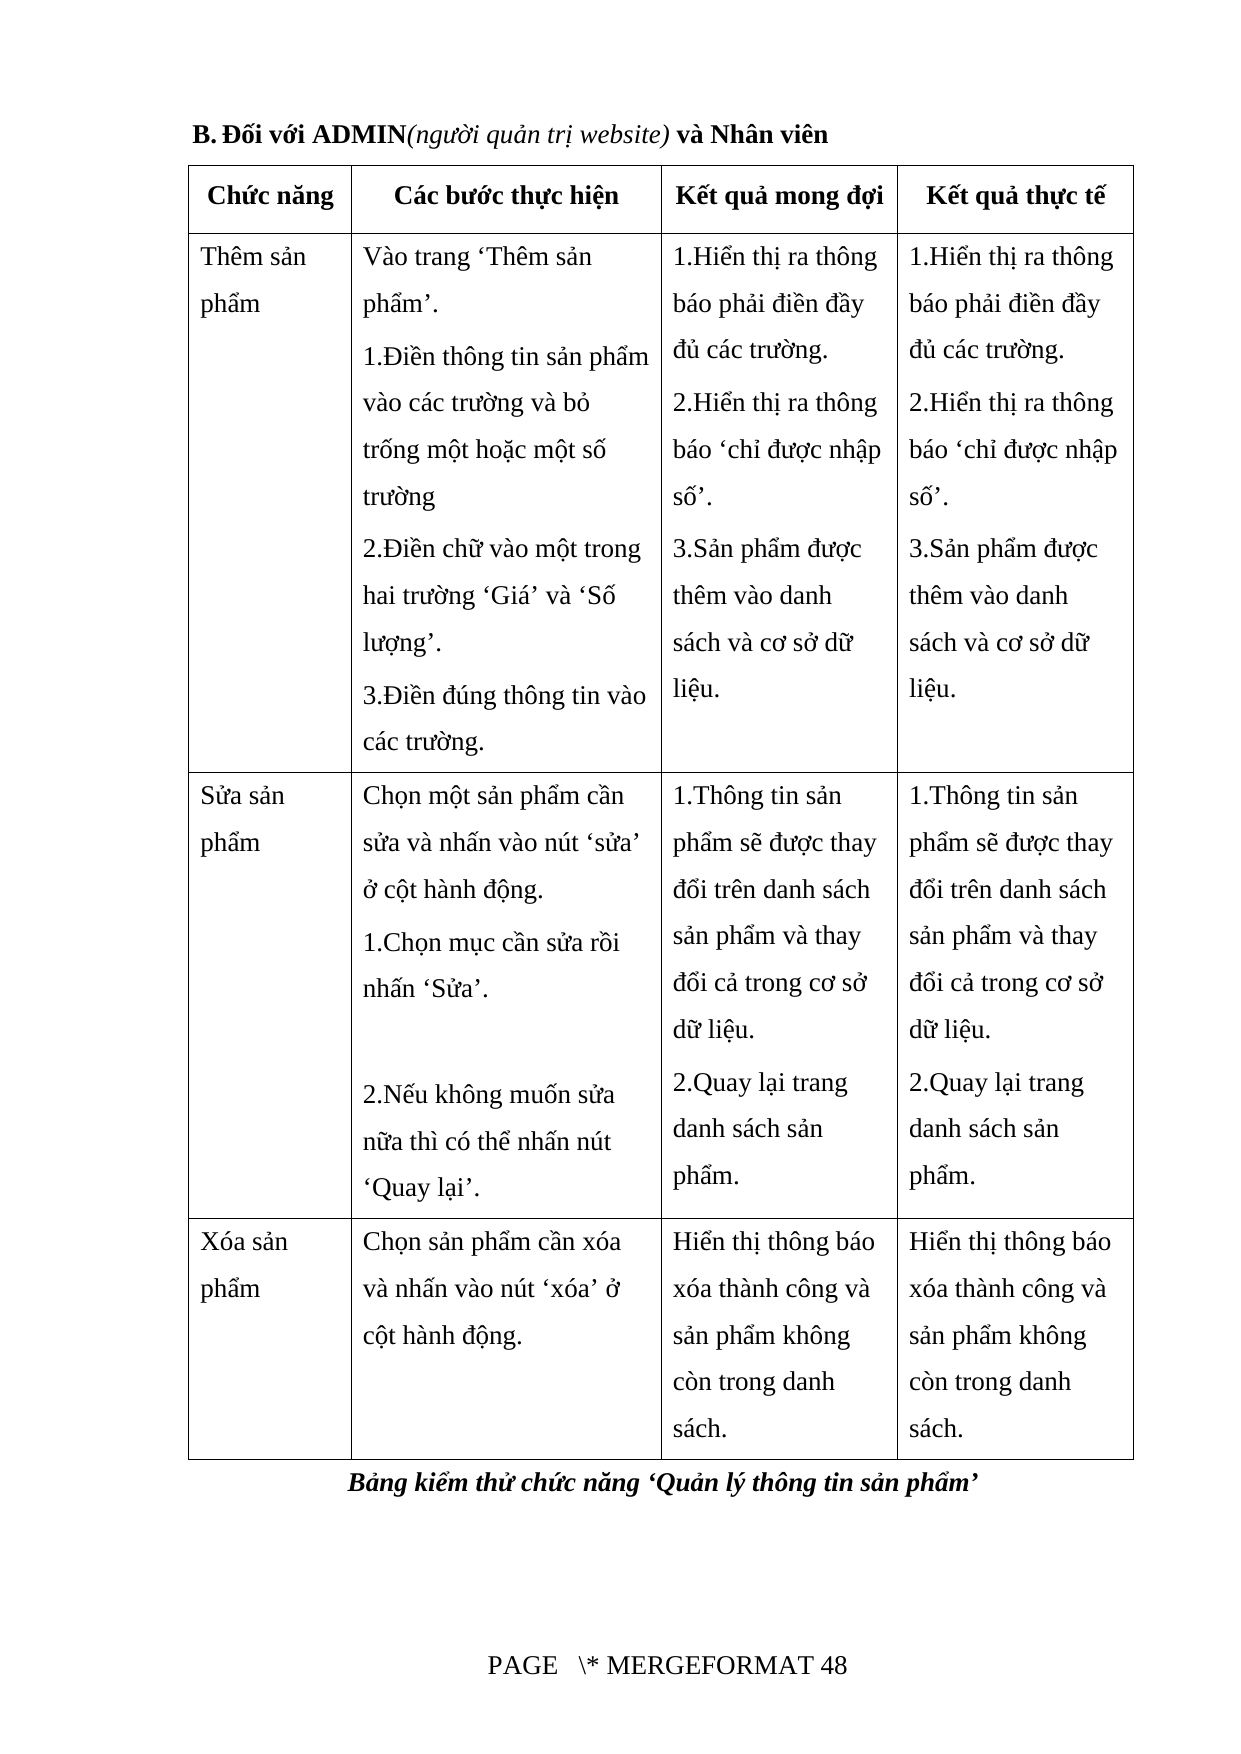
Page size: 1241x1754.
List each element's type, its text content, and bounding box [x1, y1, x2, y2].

table_cell Hiển thị thông báo xóa thành công và sản phẩm không còn trong danh sách. [662, 1219, 897, 1459]
table_cell Chọn một sản phẩm cần sửa và nhấn vào nút ‘sửa’ ở cột hành động. 1.Chọn mục cần sửa rồi nhấn ‘Sửa’. 2.Nếu không muốn sửa nữa thì có thể nhấn nút ‘Quay lại’. [352, 773, 661, 1218]
table_header Các bước thực hiện [352, 166, 661, 233]
table_header Kết quả thực tế [898, 166, 1133, 233]
table_cell Hiển thị thông báo xóa thành công và sản phẩm không còn trong danh sách. [898, 1219, 1133, 1459]
table_cell 1.Hiển thị ra thông báo phải điền đầy đủ các trường. 2.Hiển thị ra thông báo ‘chỉ được nhập số’. 3.Sản phẩm được thêm vào danh sách và cơ sở dữ liệu. [662, 234, 897, 772]
table_cell Chọn sản phẩm cần xóa và nhấn vào nút ‘xóa’ ở cột hành động. [352, 1219, 661, 1459]
table_cell 1.Hiển thị ra thông báo phải điền đầy đủ các trường. 2.Hiển thị ra thông báo ‘chỉ được nhập số’. 3.Sản phẩm được thêm vào danh sách và cơ sở dữ liệu. [898, 234, 1133, 772]
table_header Chức năng [189, 166, 351, 233]
text Bảng kiểm thử chức năng ‘Quản lý thông tin sản phẩm’ [177, 1466, 1152, 1497]
table_cell Xóa sản phẩm [189, 1219, 351, 1459]
table_cell Thêm sản phẩm [189, 234, 351, 772]
table_cell Sửa sản phẩm [189, 773, 351, 1218]
table_cell 1.Thông tin sản phẩm sẽ được thay đổi trên danh sách sản phẩm và thay đổi cả trong cơ sở dữ liệu. 2.Quay lại trang danh sách sản phẩm. [898, 773, 1133, 1218]
list Đối với ADMIN(người quản trị website) và Nhân viên [192, 118, 1152, 149]
table_cell 1.Thông tin sản phẩm sẽ được thay đổi trên danh sách sản phẩm và thay đổi cả trong cơ sở dữ liệu. 2.Quay lại trang danh sách sản phẩm. [662, 773, 897, 1218]
table_header Kết quả mong đợi [662, 166, 897, 233]
table_cell Vào trang ‘Thêm sản phẩm’. 1.Điền thông tin sản phẩm vào các trường và bỏ trống một hoặc một số trường 2.Điền chữ vào một trong hai trường ‘Giá’ và ‘Số lượng’. 3.Điền đúng thông tin vào các trường. [352, 234, 661, 772]
